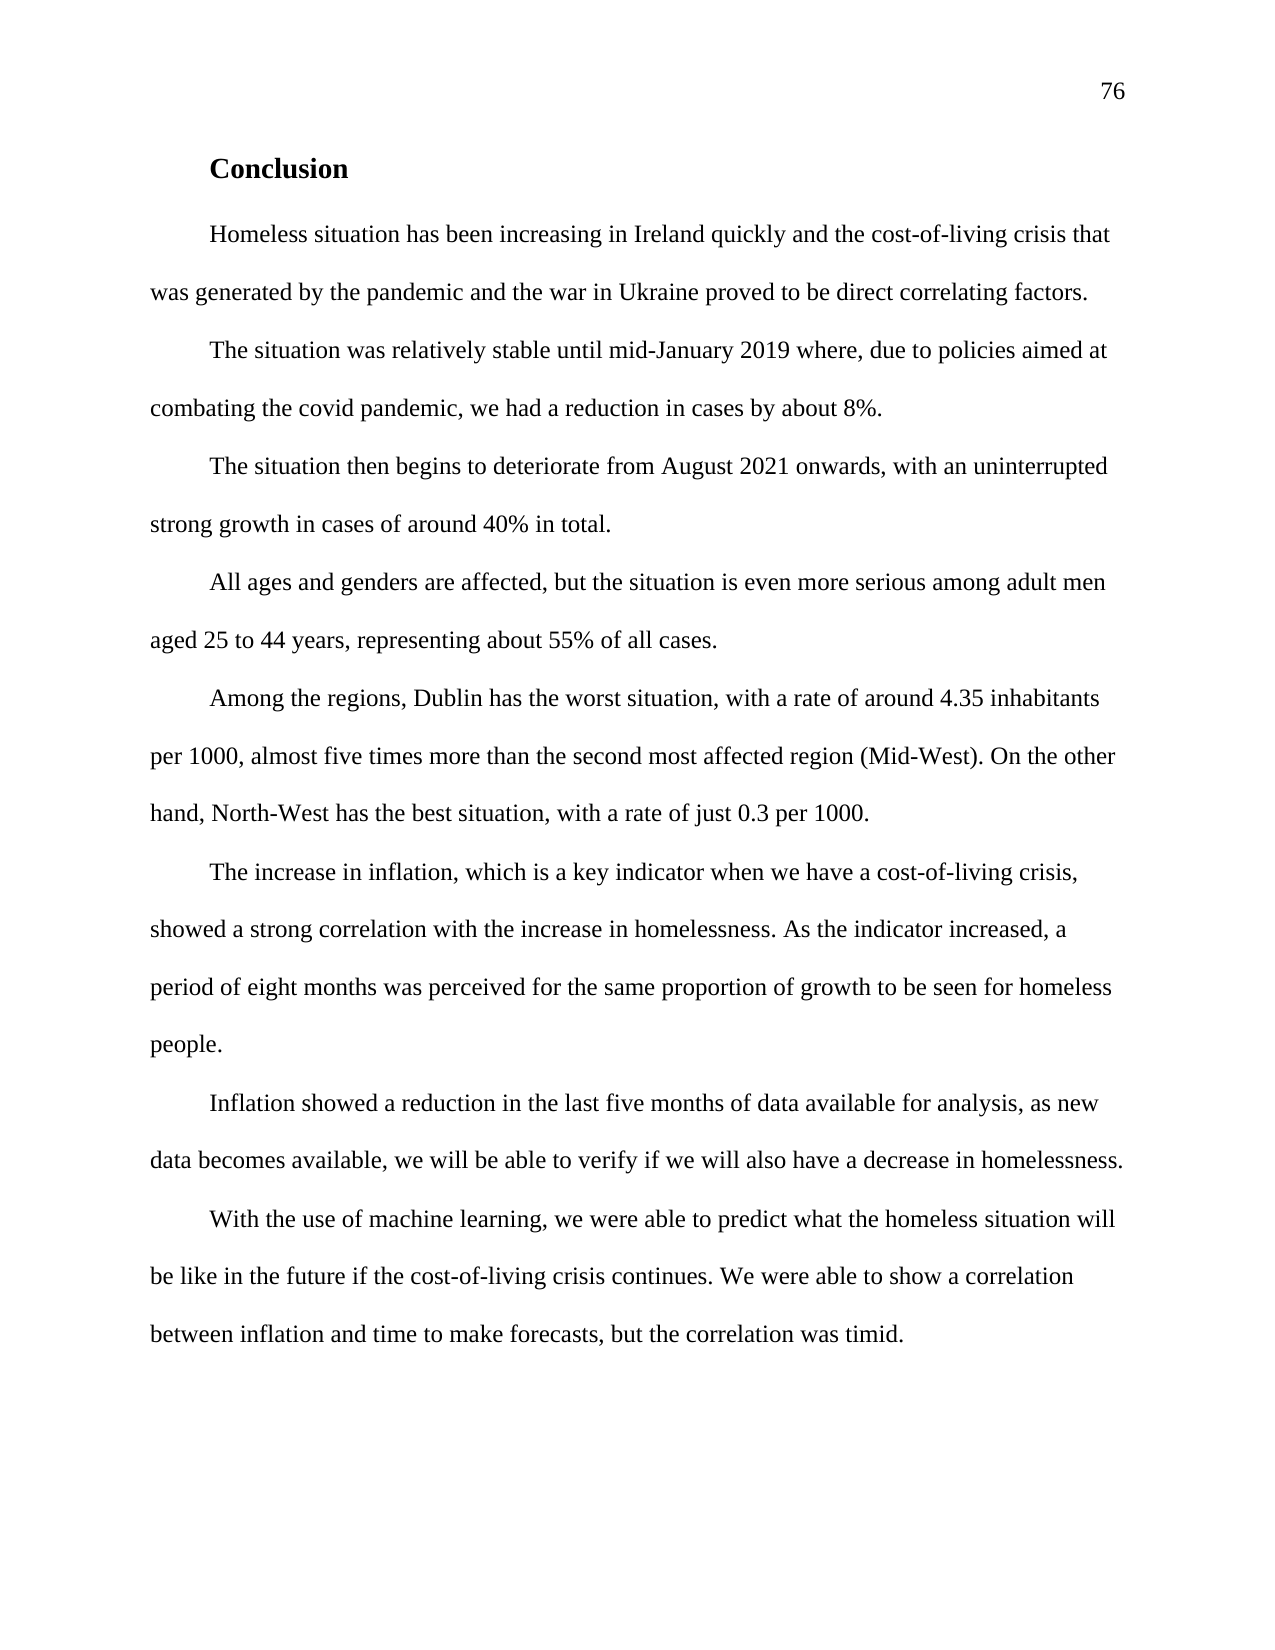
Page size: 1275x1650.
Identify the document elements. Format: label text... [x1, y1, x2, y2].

text The situation was relatively stable until mid-January 2019 where, due to policies aimed at combating the covid pandemic, we had a reduction in cases by about 8%. [150, 335, 1125, 421]
title Conclusion [150, 151, 1125, 184]
text The situation then begins to deteriorate from August 2021 onwards, with an uninterrupted strong growth in cases of around 40% in total. [150, 451, 1125, 537]
text Homeless situation has been increasing in Ireland quickly and the cost-of-living crisis that was generated by the pandemic and the war in Ukraine proved to be direct correlating factors. [150, 219, 1125, 305]
text Among the regions, Dublin has the worst situation, with a rate of around 4.35 inhabitants per 1000, almost five times more than the second most affected region (Mid-West). On the other hand, North-West has the best situation, with a rate of just 0.3 per 1000. [150, 683, 1125, 827]
text The increase in inflation, which is a key indicator when we have a cost-of-living crisis, showed a strong correlation with the increase in homelessness. As the indicator increased, a period of eight months was perceived for the same proportion of growth to be seen for homeless people. [150, 857, 1125, 1058]
text All ages and genders are affected, but the situation is even more serious among adult men aged 25 to 44 years, representing about 55% of all cases. [150, 567, 1125, 653]
text With the use of machine learning, we were able to predict what the homeless situation will be like in the future if the cost-of-living crisis continues. We were able to show a correlation between inflation and time to make forecasts, but the correlation was timid. [150, 1204, 1125, 1348]
text Inflation showed a reduction in the last five months of data available for analysis, as new data becomes available, we will be able to verify if we will also have a decrease in homelessness. [150, 1088, 1125, 1174]
